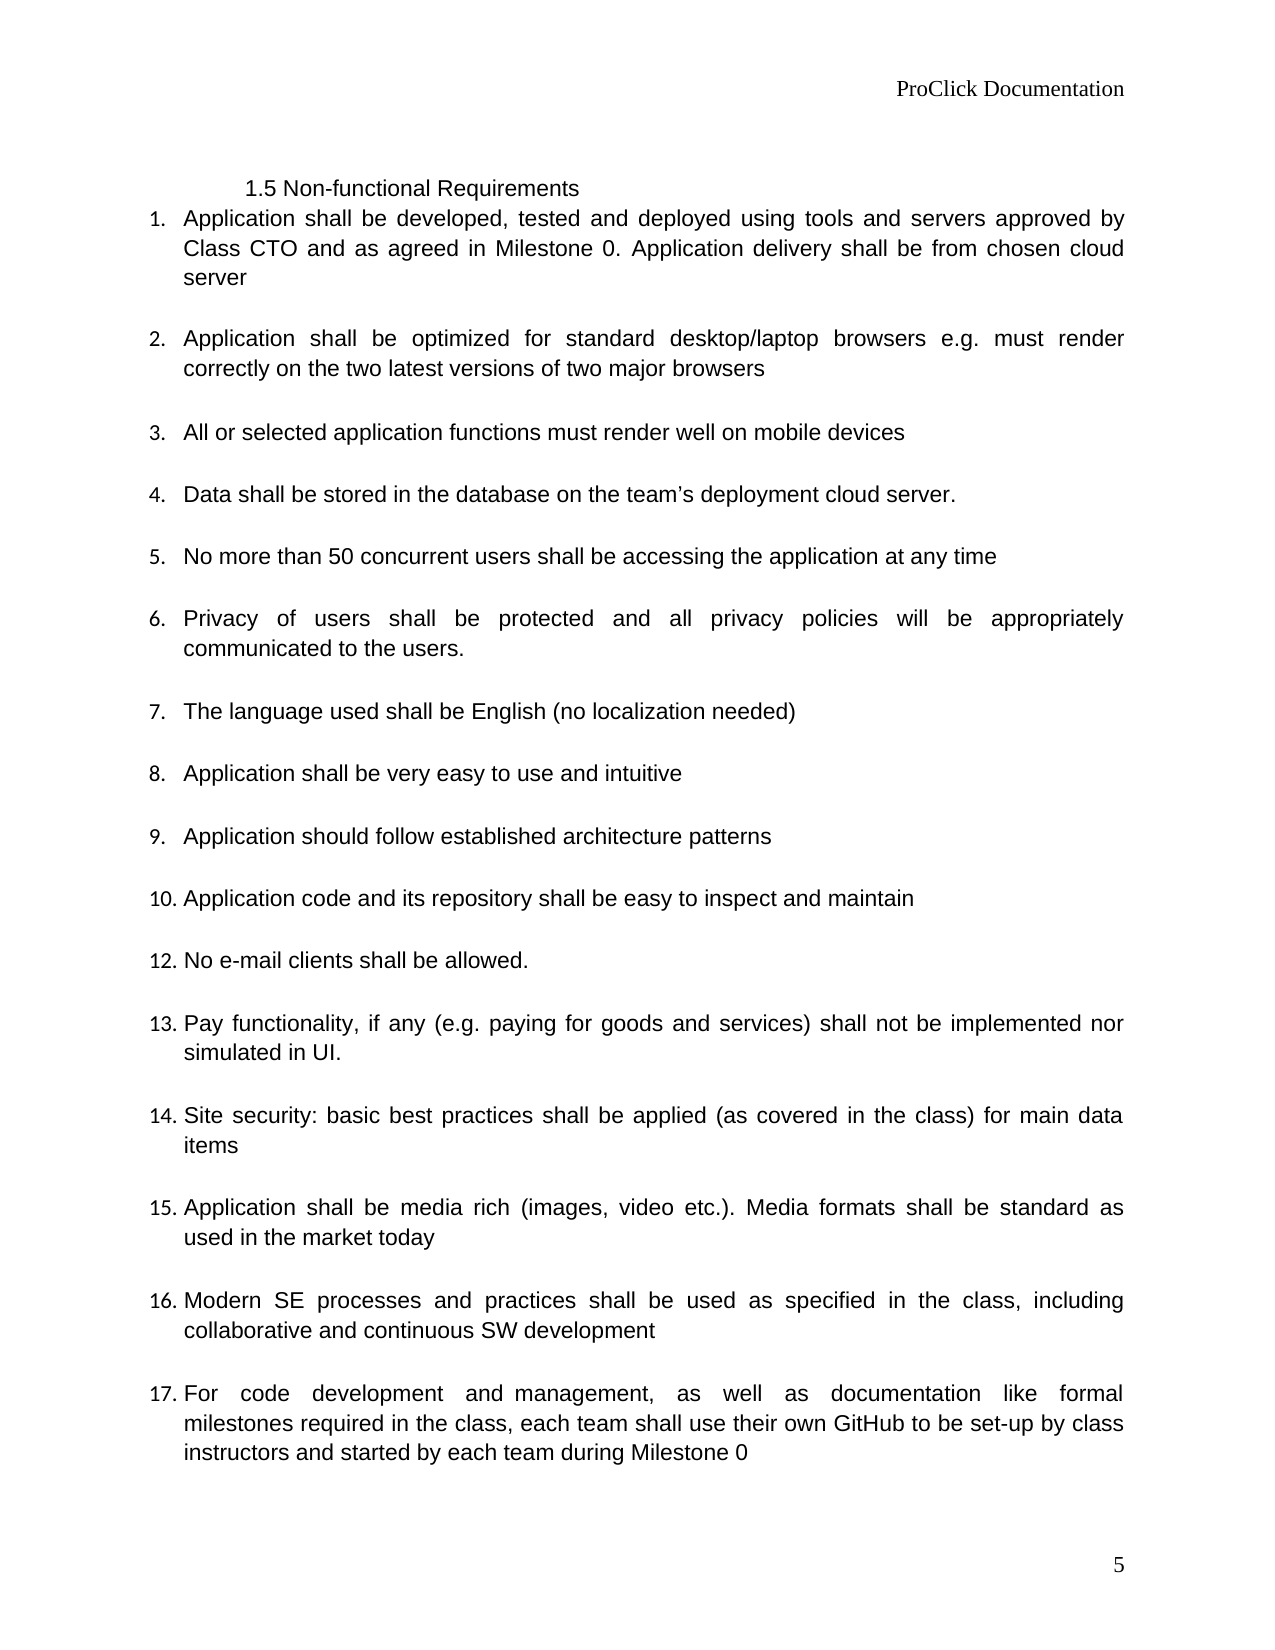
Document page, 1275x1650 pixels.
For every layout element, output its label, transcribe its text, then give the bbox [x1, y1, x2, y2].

list Application shall be optimized for standard desktop/laptop browsers e.g. must render correctly on the two latest versions of two major browsers [148, 324, 1125, 381]
list Application should follow established architecture patterns [148, 822, 1125, 850]
list No more than 50 concurrent users shall be accessing the application at any time [148, 542, 1125, 570]
list Application shall be media rich (images, video etc.). Media formats shall be standard as used in the market today [148, 1193, 1125, 1250]
list Application shall be developed, tested and deployed using tools and servers approved by Class CTO and as agreed in Milestone 0. Application delivery shall be from chosen cloud server [148, 204, 1125, 290]
list Application code and its repository shall be easy to inspect and maintain [148, 884, 1125, 912]
list Application shall be very easy to use and intuitive [148, 759, 1125, 787]
list Modern SE processes and practices shall be used as specified in the class, including collaborative and continuous SW development [148, 1286, 1125, 1343]
list All or selected application functions must render well on mobile devices [148, 418, 1125, 446]
list Privacy of users shall be protected and all privacy policies will be appropriately communicated to the users. [148, 604, 1125, 661]
list The language used shall be English (no localization needed) [148, 697, 1125, 725]
list Pay functionality, if any (e.g. paying for goods and services) shall not be implemented nor simulated in UI. [148, 1009, 1125, 1066]
list For code development and management, as well as documentation like formal milestones required in the class, each team shall use their own GitHub to be set-up by class instructors and started by each team during Milestone 0 [148, 1379, 1125, 1465]
list No e-mail clients shall be allowed. [148, 946, 1125, 974]
list Data shall be stored in the database on the team’s deployment cloud server. [148, 480, 1125, 508]
list Site security: basic best practices shall be applied (as covered in the class) for main data items [148, 1102, 1125, 1159]
subtitle 1.5 Non-functional Requirements [139, 175, 1130, 202]
